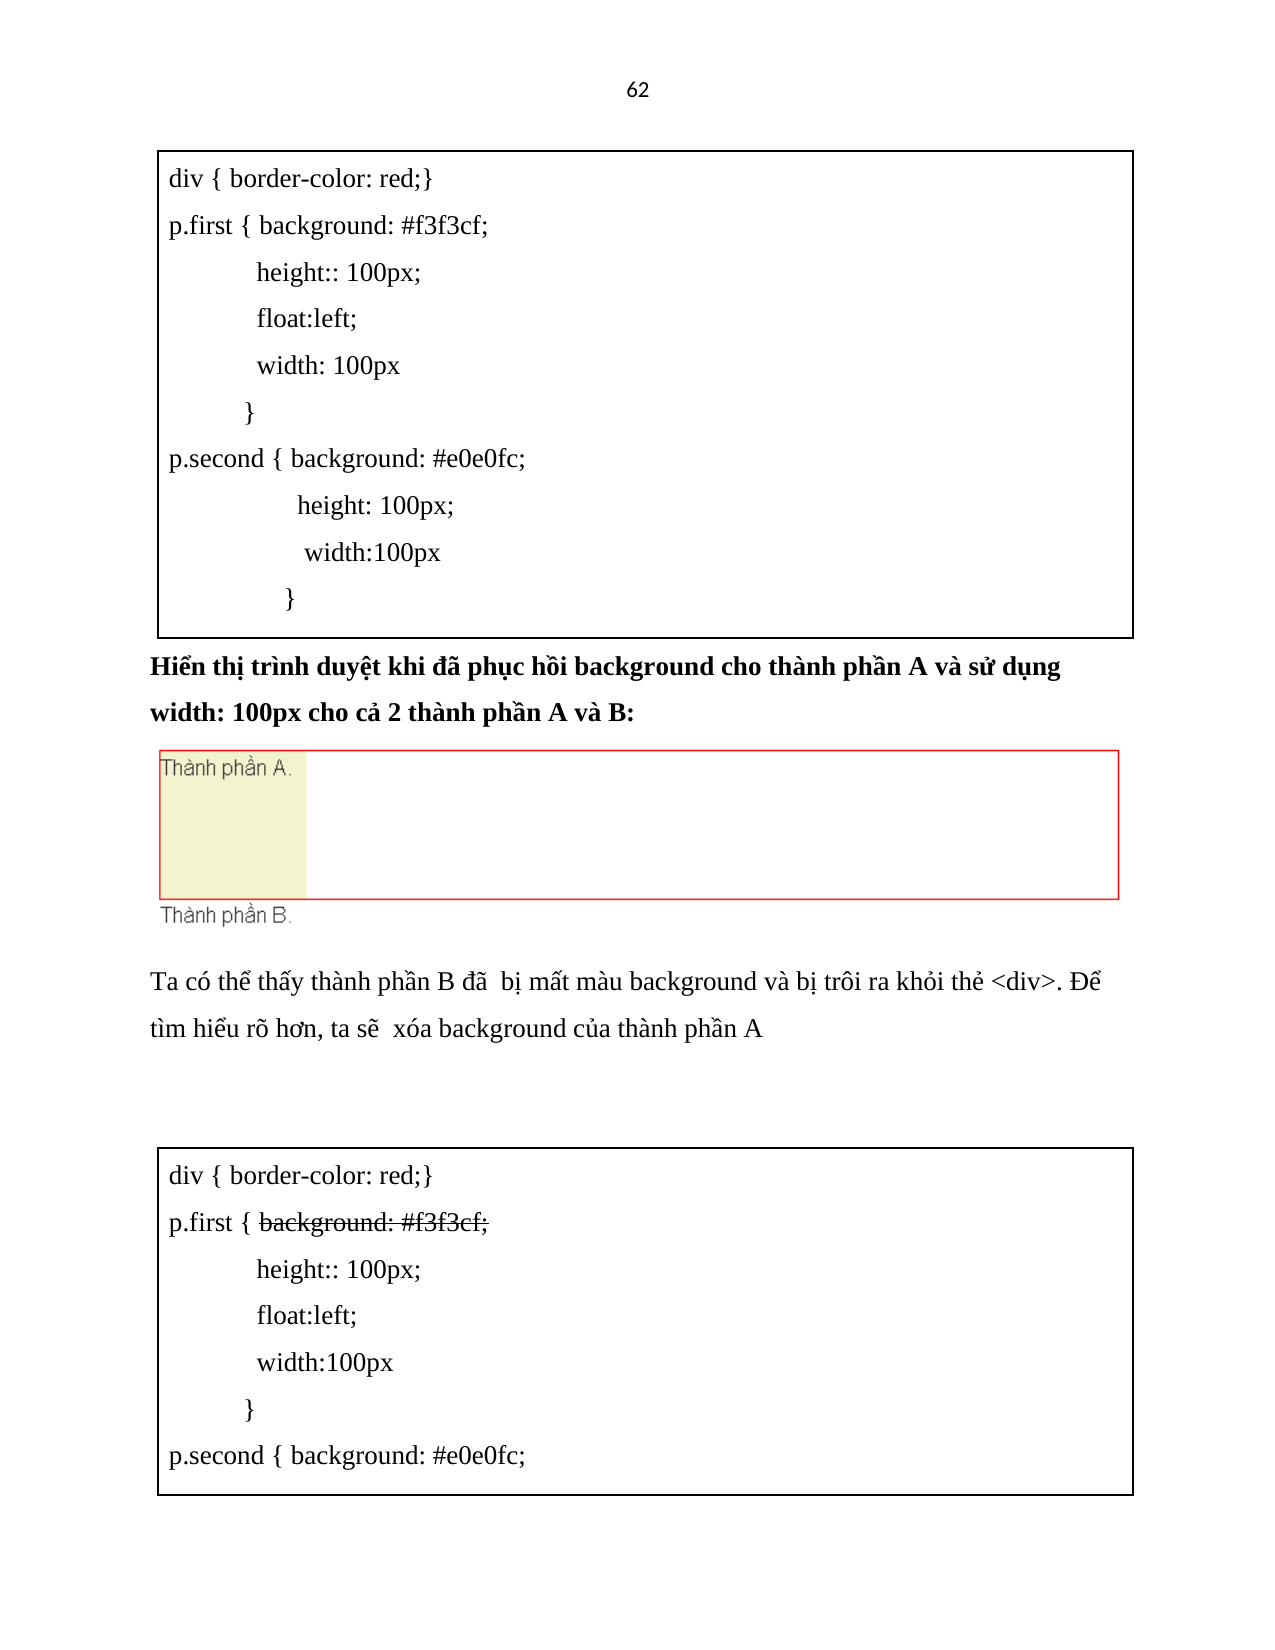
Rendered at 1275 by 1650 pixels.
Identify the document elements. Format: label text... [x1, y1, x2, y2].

text Ta có thể thấy thành phần B đã bị mất màu background và bị trôi ra khỏi thẻ <div>. Để tìm hiểu rõ hơn, ta sẽ xóa background của thành phần A [150, 965, 1125, 1043]
subtitle Hiển thị trình duyệt khi đã phục hồi background cho thành phần A và sử dụng width: 100px cho cả 2 thành phần A và B: [150, 650, 1125, 727]
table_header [159, 1149, 1132, 1494]
picture [150, 743, 1125, 931]
